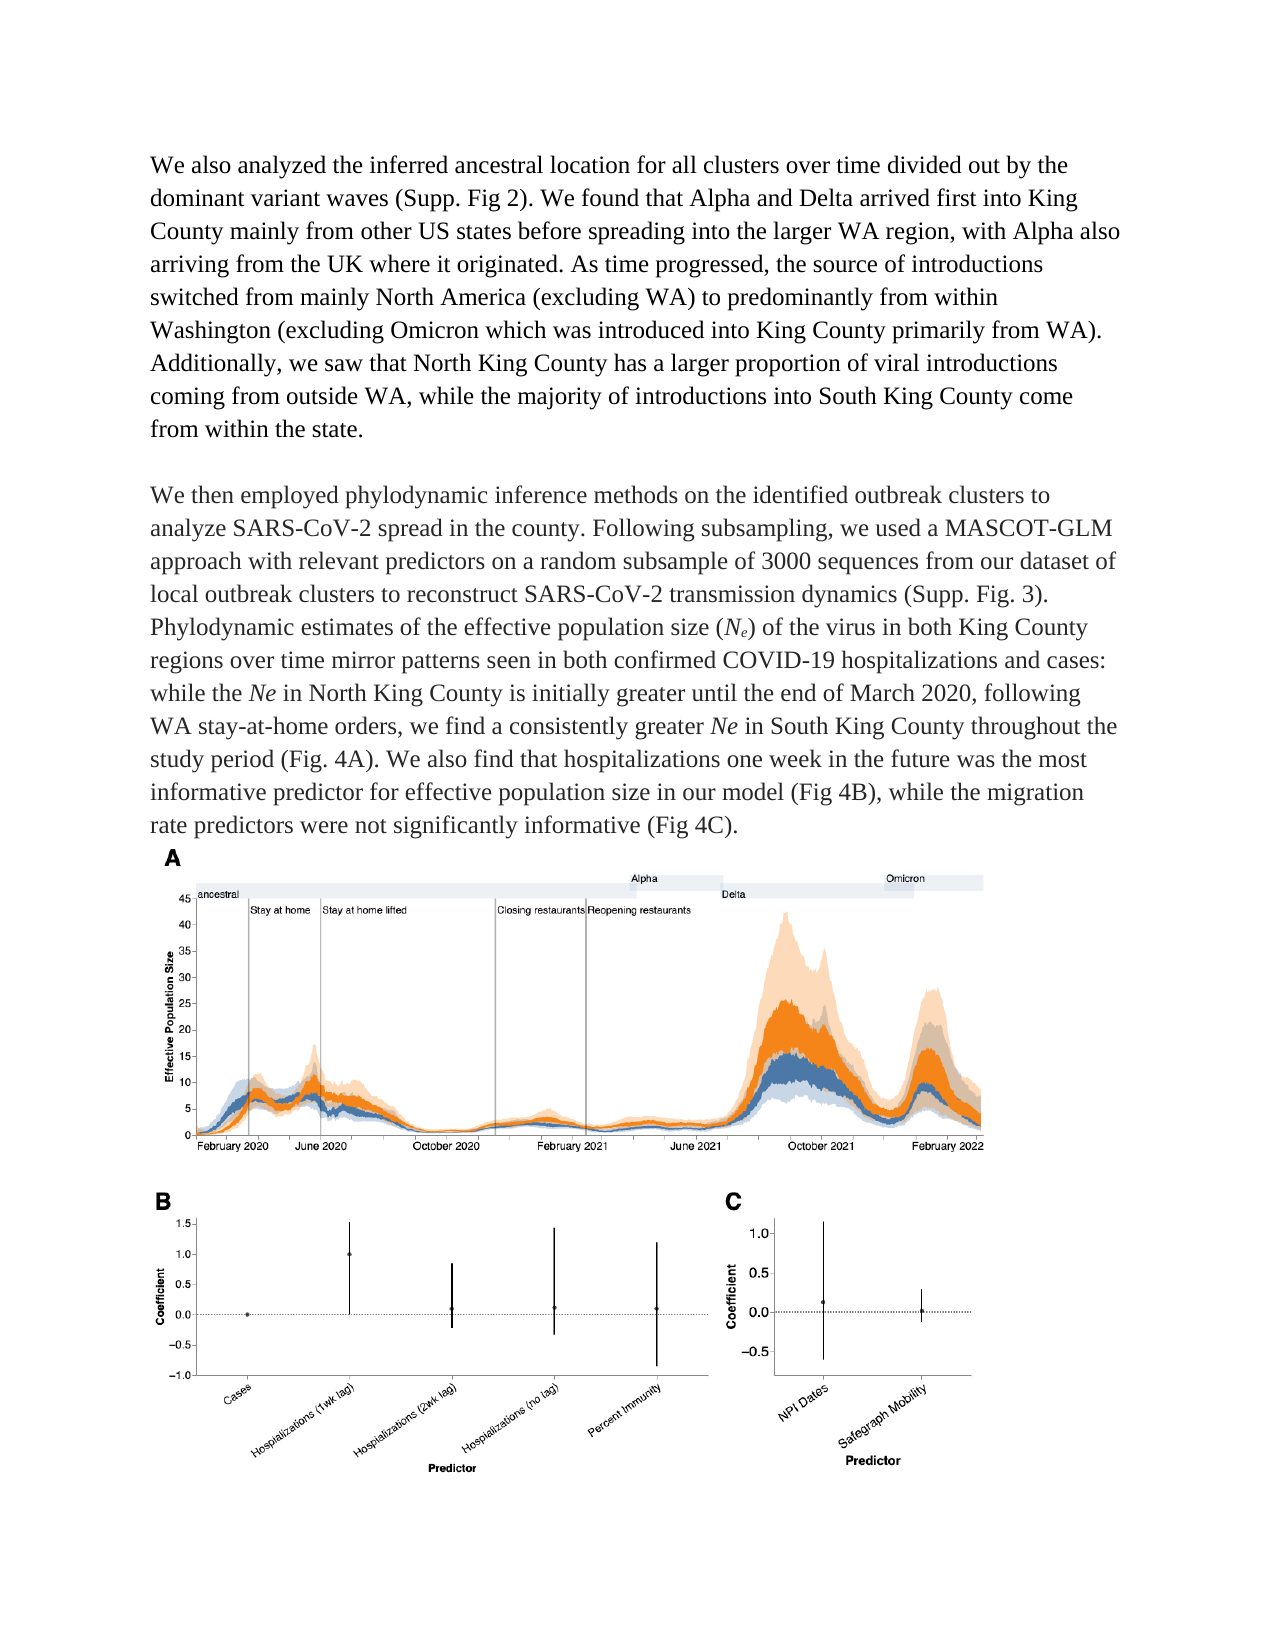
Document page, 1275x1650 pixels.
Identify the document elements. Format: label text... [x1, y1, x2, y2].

text We then employed phylodynamic inference methods on the identified outbreak clusters to analyze SARS-CoV-2 spread in the county. Following subsampling, we used a MASCOT-GLM approach with relevant predictors on a random subsample of 3000 sequences from our dataset of local outbreak clusters to reconstruct SARS-CoV-2 transmission dynamics (Supp. Fig. 3). Phylodynamic estimates of the effective population size (Ne) of the virus in both King County regions over time mirror patterns seen in both confirmed COVID-19 hospitalizations and cases: while the Ne in North King County is initially greater until the end of March 2020, following WA stay-at-home orders, we find a consistently greater Ne in South King County throughout the study period (Fig. 4A). We also find that hospitalizations one week in the future was the most informative predictor for effective population size in our model (Fig 4B), while the migration rate predictors were not significantly informative (Fig 4C). [150, 480, 1125, 839]
text We also analyzed the inferred ancestral location for all clusters over time divided out by the dominant variant waves (Supp. Fig 2). We found that Alpha and Delta arrived first into King County mainly from other US states before spreading into the larger WA region, with Alpha also arriving from the UK where it originated. As time progressed, the source of introductions switched from mainly North America (excluding WA) to predominantly from within Washington (excluding Omicron which was introduced into King County primarily from WA). Additionally, we saw that North King County has a larger proportion of viral introductions coming from outside WA, while the majority of introductions into South King County come from within the state. [150, 150, 1125, 443]
picture [150, 843, 987, 1478]
